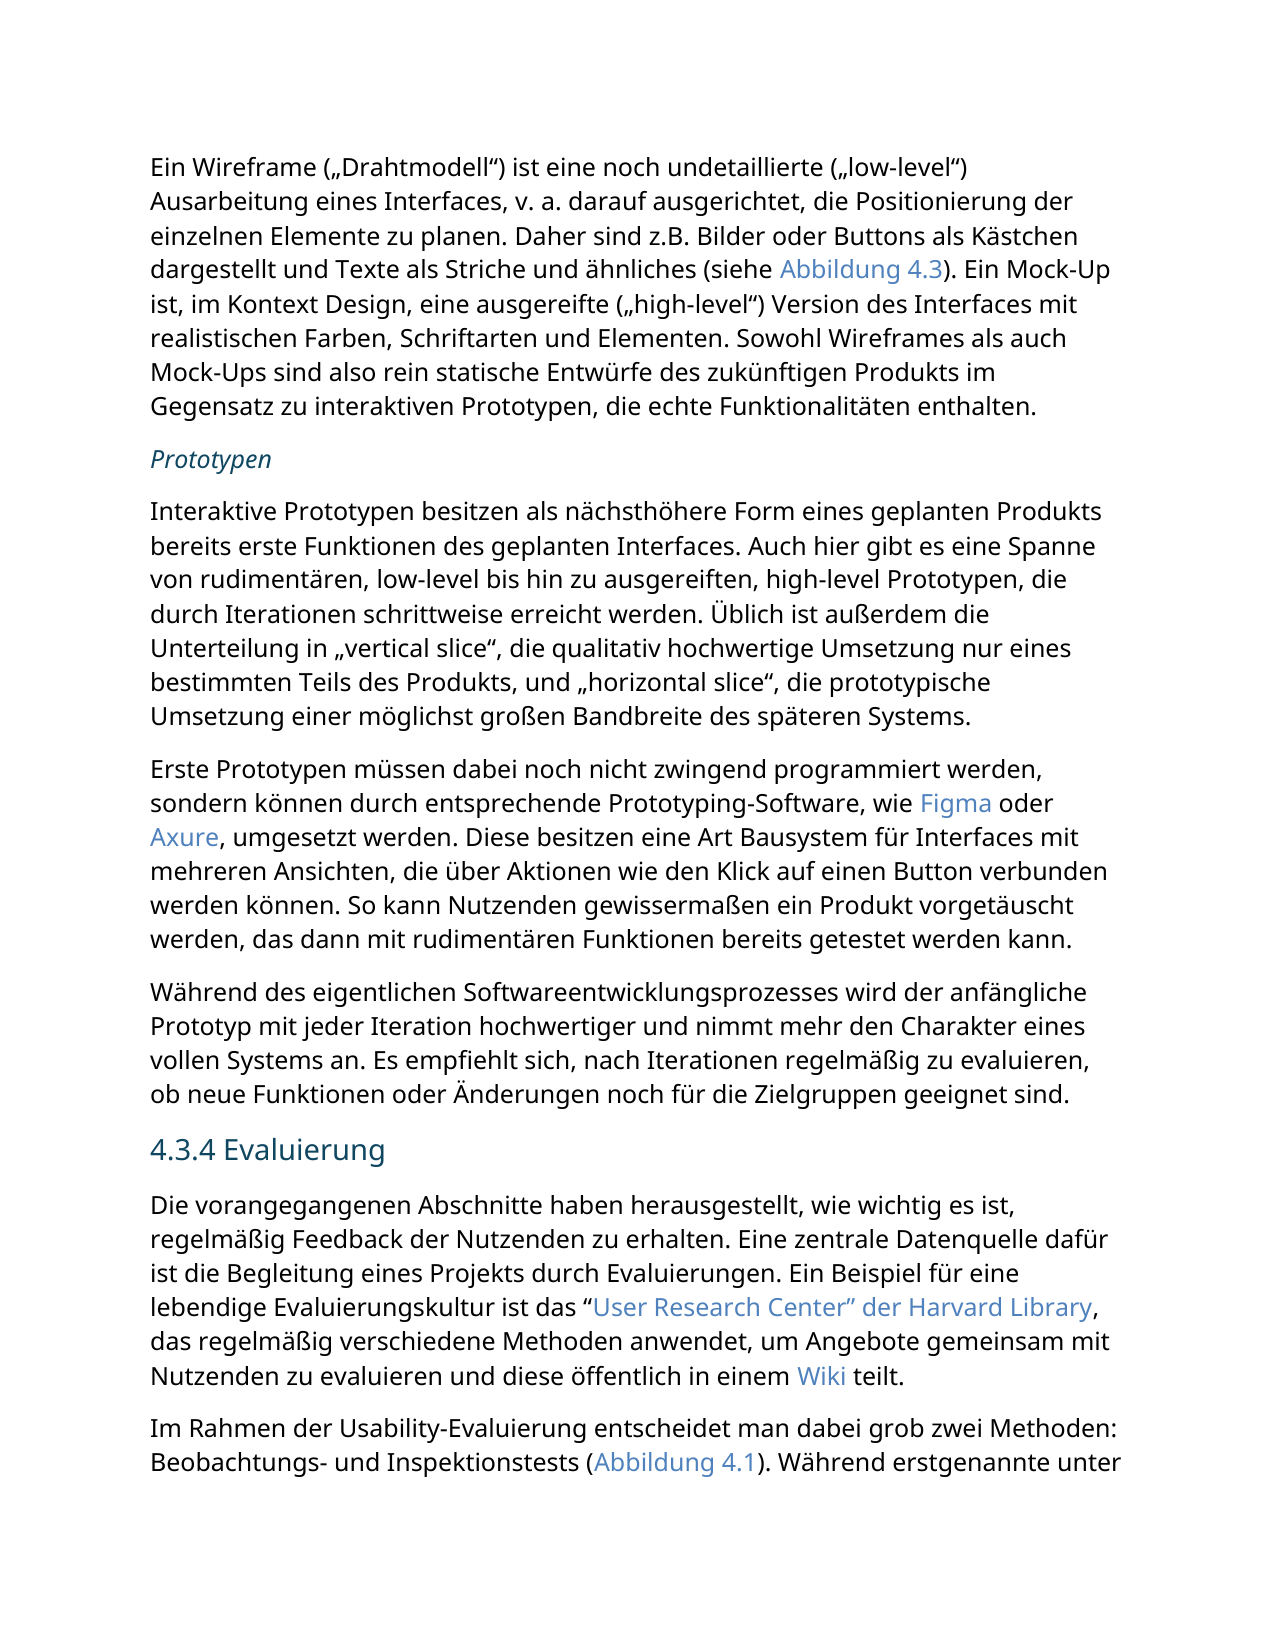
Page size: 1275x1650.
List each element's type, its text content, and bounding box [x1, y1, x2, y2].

text Während des eigentlichen Softwareentwicklungsprozesses wird der anfängliche Prototyp mit jeder Iteration hochwertiger und nimmt mehr den Charakter eines vollen Systems an. Es empfiehlt sich, nach Iterationen regelmäßig zu evaluieren, ob neue Funktionen oder Änderungen noch für die Zielgruppen geeignet sind. [150, 974, 1125, 1111]
text Ein Wireframe („Drahtmodell“) ist eine noch undetaillierte („low-level“) Ausarbeitung eines Interfaces, v. a. darauf ausgerichtet, die Positionierung der einzelnen Elemente zu planen. Daher sind z.B. Bilder oder Buttons als Kästchen dargestellt und Texte als Striche und ähnliches (siehe Abbildung 4.3). Ein Mock-Up ist, im Kontext Design, eine ausgereifte („high-level“) Version des Interfaces mit realistischen Farben, Schriftarten und Elementen. Sowohl Wireframes als auch Mock-Ups sind also rein statische Entwürfe des zukünftigen Produkts im Gegensatz zu interaktiven Prototypen, die echte Funktionalitäten enthalten. [150, 150, 1125, 422]
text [150, 1411, 1125, 1479]
subtitle 4.3.4 Evaluierung [150, 1129, 1125, 1169]
subtitle Prototypen [150, 441, 1125, 475]
text Die vorangegangenen Abschnitte haben herausgestellt, wie wichtig es ist, regelmäßig Feedback der Nutzenden zu erhalten. Eine zentrale Datenquelle dafür ist die Begleitung eines Projekts durch Evaluierungen. Ein Beispiel für eine lebendige Evaluierungskultur ist das “User Research Center” der Harvard Library, das regelmäßig verschiedene Methoden anwendet, um Angebote gemeinsam mit Nutzenden zu evaluieren und diese öffentlich in einem Wiki teilt. [150, 1188, 1125, 1392]
text Erste Prototypen müssen dabei noch nicht zwingend programmiert werden, sondern können durch entsprechende Prototyping-Software, wie Figma oder Axure, umgesetzt werden. Diese besitzen eine Art Bausystem für Interfaces mit mehreren Ansichten, die über Aktionen wie den Klick auf einen Button verbunden werden können. So kann Nutzenden gewissermaßen ein Produkt vorgetäuscht werden, das dann mit rudimentären Funktionen bereits getestet werden kann. [150, 751, 1125, 956]
text Interaktive Prototypen besitzen als nächsthöhere Form eines geplanten Produkts bereits erste Funktionen des geplanten Interfaces. Auch hier gibt es eine Spanne von rudimentären, low-level bis hin zu ausgereiften, high-level Prototypen, die durch Iterationen schrittweise erreicht werden. Üblich ist außerdem die Unterteilung in „vertical slice“, die qualitativ hochwertige Umsetzung nur eines bestimmten Teils des Produkts, und „horizontal slice“, die prototypische Umsetzung einer möglichst großen Bandbreite des späteren Systems. [150, 494, 1125, 732]
